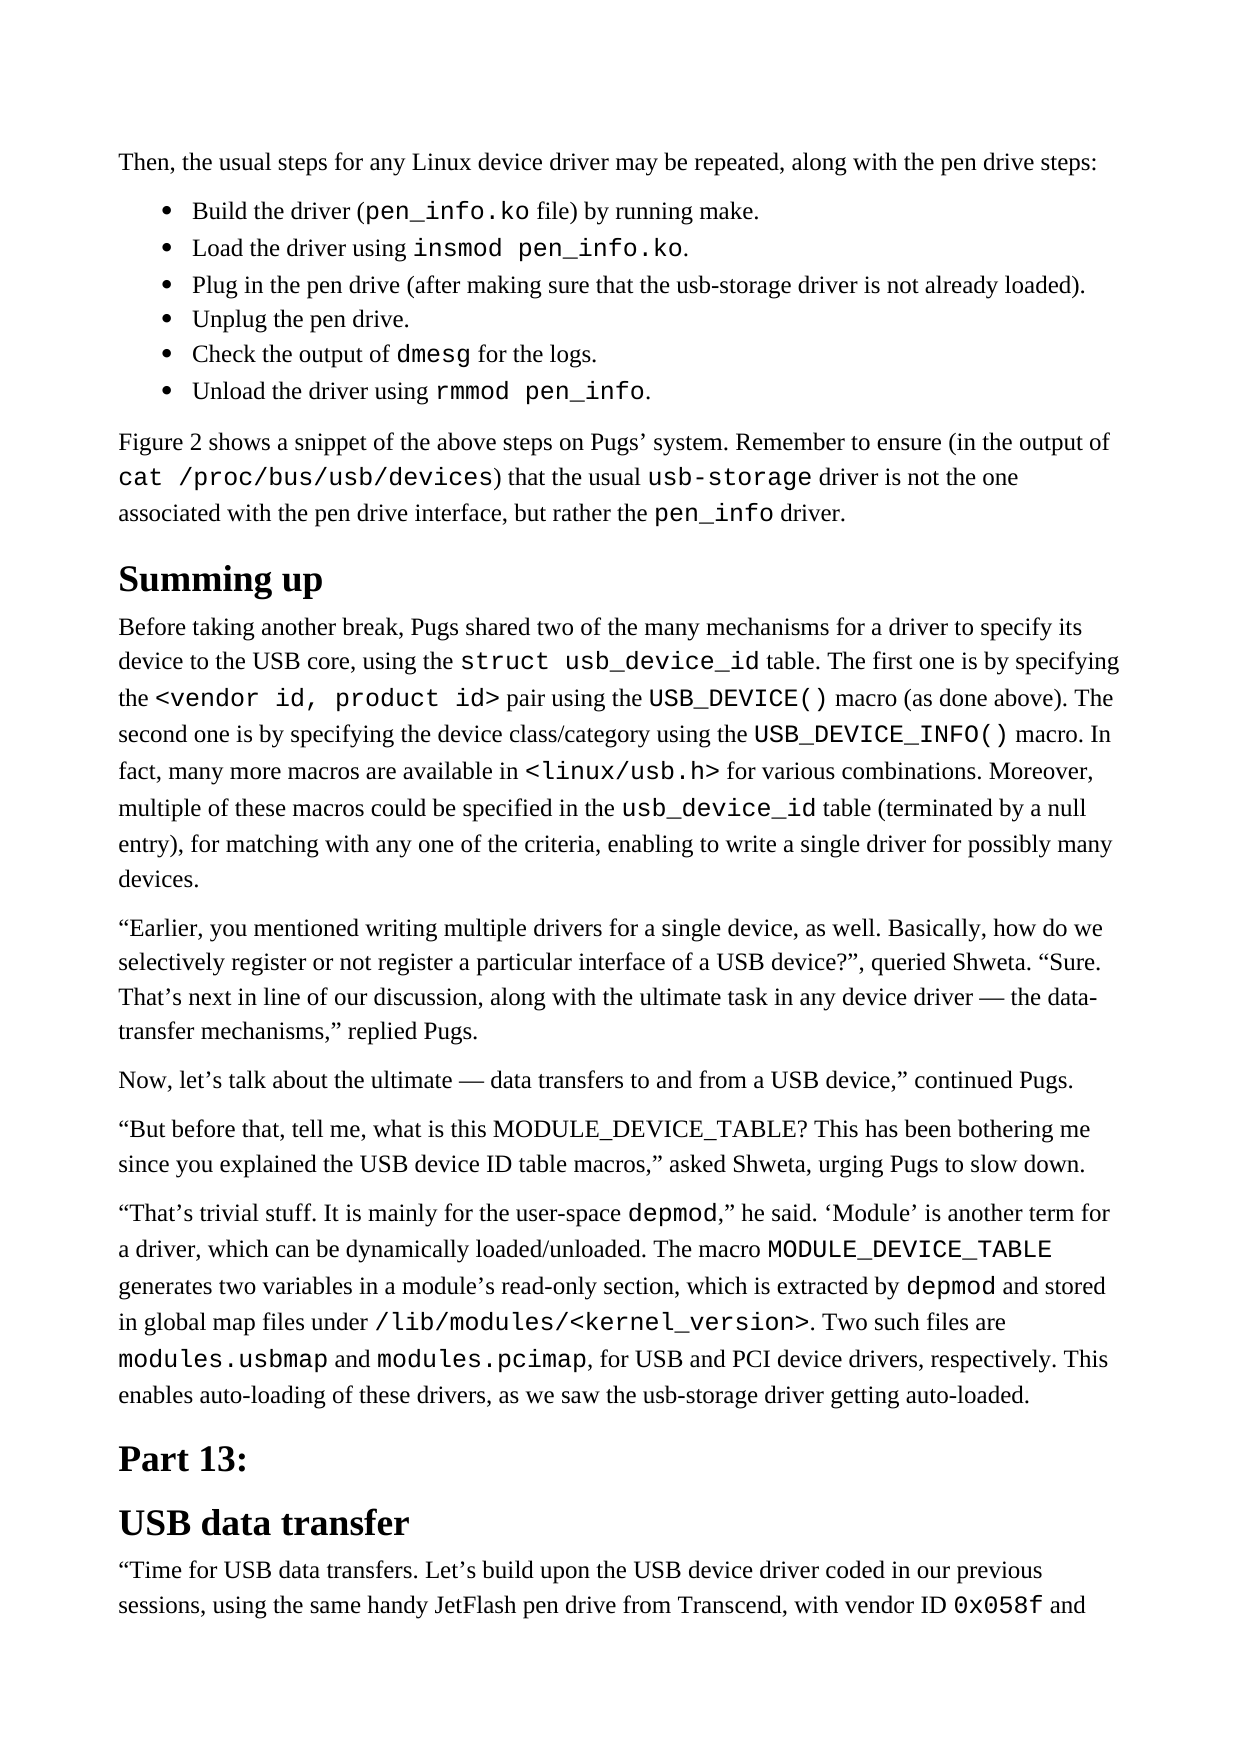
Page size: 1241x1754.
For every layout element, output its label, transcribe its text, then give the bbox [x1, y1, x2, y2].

list Build the driver (pen_info.ko file) by running make. [162, 196, 1122, 227]
subtitle Part 13: [118, 1436, 1122, 1479]
list Plug in the pen drive (after making sure that the usb-storage driver is not already loaded). [162, 270, 1122, 299]
text “That’s trivial stuff. It is mainly for the user-space depmod,” he said. ‘Module’ is another term for a driver, which can be dynamically loaded/unloaded. The macro MODULE_DEVICE_TABLE generates two variables in a module’s read-only section, which is extracted by depmod and stored in global map files under /lib/modules/<kernel_version>. Two such files are modules.usbmap and modules.pcimap, for USB and PCI device drivers, respectively. This enables auto-loading of these drivers, as we saw the usb-storage driver getting auto-loaded. [118, 1198, 1122, 1409]
subtitle Summing up [118, 556, 1122, 599]
text Before taking another break, Pugs shared two of the many mechanisms for a driver to specify its device to the USB core, using the struct usb_device_id table. The first one is by specifying the <vendor id, product id> pair using the USB_DEVICE() macro (as done above). The second one is by specifying the device class/category using the USB_DEVICE_INFO() macro. In fact, many more macros are available in <linux/usb.h> for various combinations. Moreover, multiple of these macros could be specified in the usb_device_id table (terminated by a null entry), for matching with any one of the criteria, enabling to write a single driver for possibly many devices. [118, 612, 1122, 892]
list Load the driver using insmod pen_info.ko. [162, 233, 1122, 264]
list Unload the driver using rmmod pen_info. [162, 376, 1122, 407]
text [118, 1556, 1122, 1621]
text “Earlier, you mentioned writing multiple drivers for a single device, as well. Basically, how do we selectively register or not register a particular interface of a USB device?”, queried Shweta. “Sure. That’s next in line of our discussion, along with the ultimate task in any device driver — the data-transfer mechanisms,” replied Pugs. [118, 913, 1122, 1045]
text “But before that, tell me, what is this MODULE_DEVICE_TABLE? This has been bothering me since you explained the USB device ID table macros,” asked Shweta, urging Pugs to slow down. [118, 1114, 1122, 1177]
list Unplug the pen drive. [162, 304, 1122, 333]
text Then, the usual steps for any Linux device driver may be repeated, along with the pen drive steps: [118, 147, 1122, 176]
text Now, let’s talk about the ultimate — data transfers to and from a USB device,” continued Pugs. [118, 1065, 1122, 1094]
text Figure 2 shows a snippet of the above steps on Pugs’ system. Remember to ensure (in the output of cat /proc/bus/usb/devices) that the usual usb-storage driver is not the one associated with the pen drive interface, but rather the pen_info driver. [118, 427, 1122, 529]
list Check the output of dmesg for the logs. [162, 339, 1122, 370]
subtitle USB data transfer [118, 1500, 1122, 1543]
